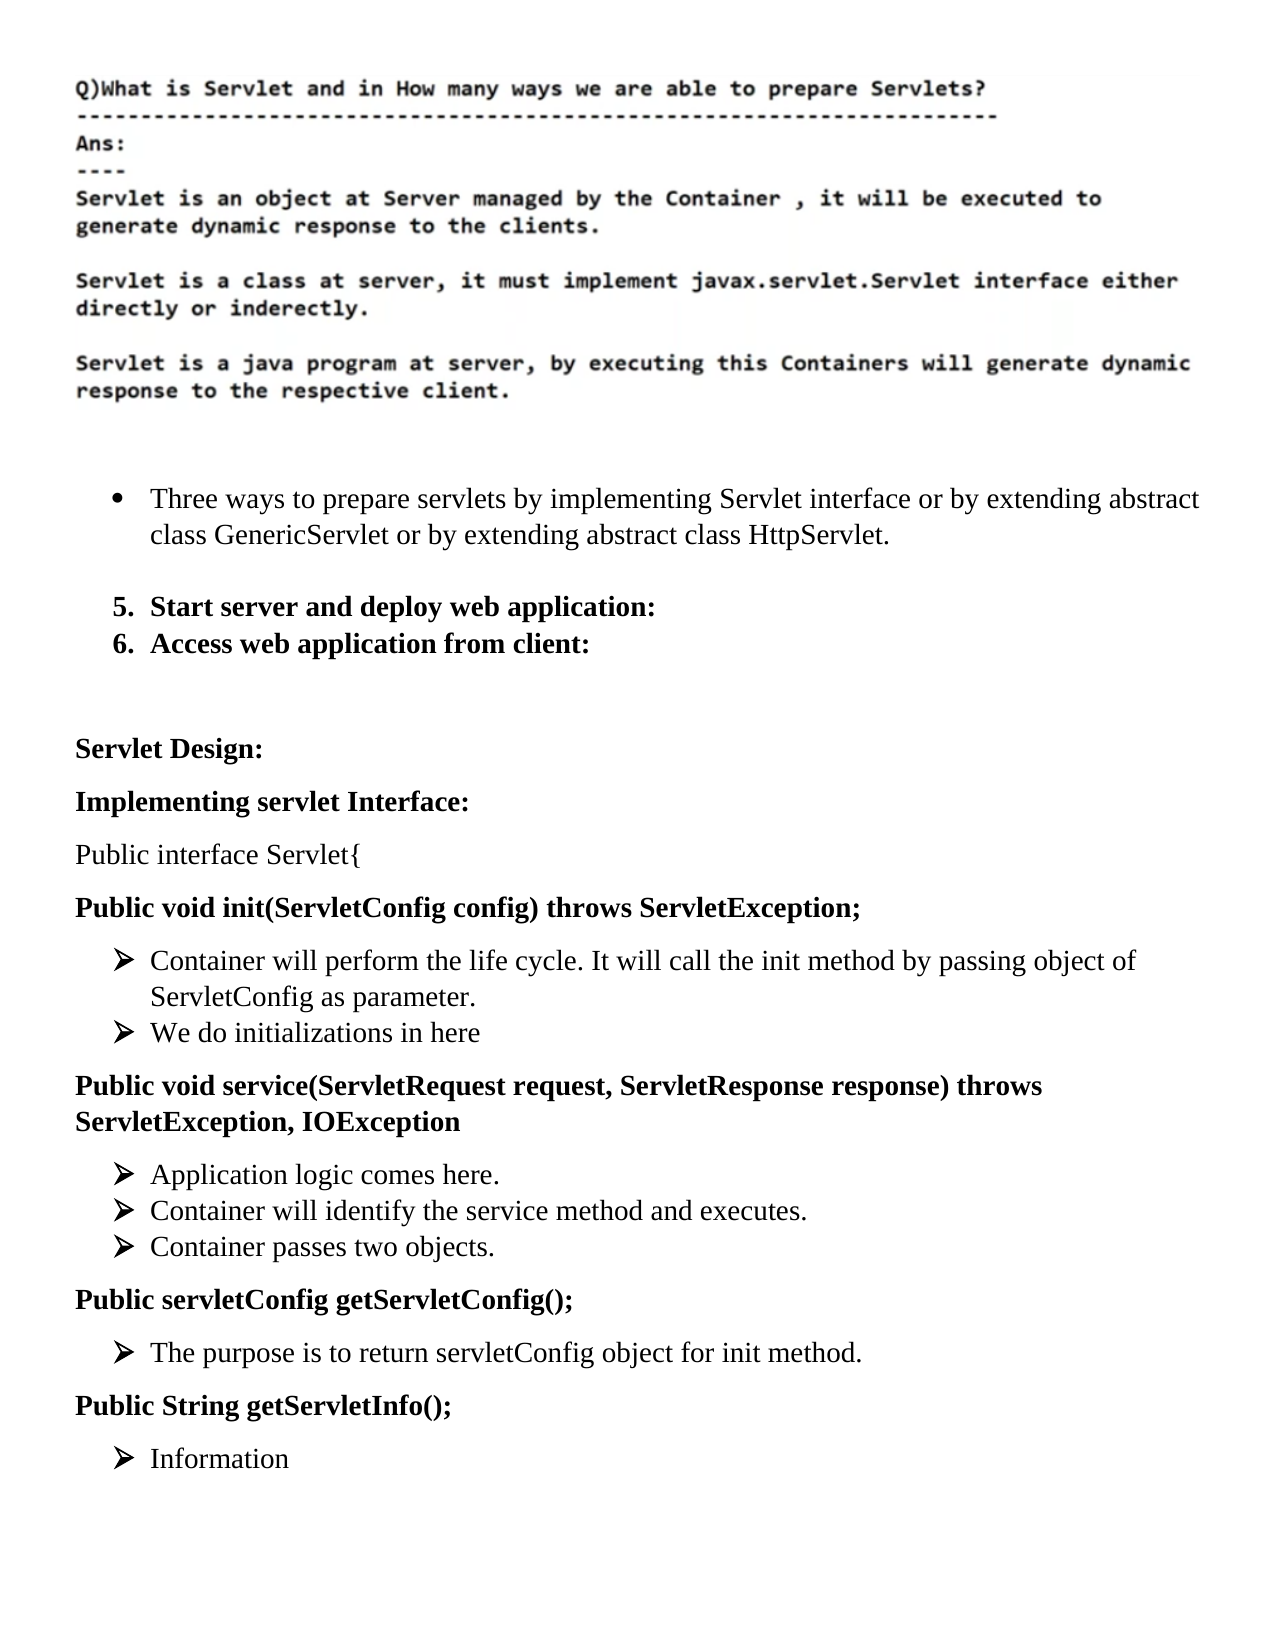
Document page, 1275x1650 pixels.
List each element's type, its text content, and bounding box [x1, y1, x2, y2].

text Public void service(ServletRequest request, ServletResponse response) throws ServletException, IOException [75, 1068, 1200, 1138]
list Access web application from client: [112, 626, 1200, 659]
list Container passes two objects. [112, 1229, 1200, 1263]
list Container will identify the service method and executes. [112, 1193, 1200, 1227]
text Servlet Design: [75, 731, 1200, 765]
list Three ways to prepare servlets by implementing Servlet interface or by extending abstract class GenericServlet or by extending abstract class HttpServlet. [112, 481, 1200, 551]
text Implementing servlet Interface: [75, 784, 1200, 818]
text Public servletConfig getServletConfig(); [75, 1282, 1200, 1316]
text Public void init(ServletConfig config) throws ServletException; [75, 890, 1200, 923]
list Information [112, 1441, 1200, 1474]
list Application logic comes here. [112, 1157, 1200, 1191]
text Public String getServletInfo(); [75, 1388, 1200, 1422]
list The purpose is to return servletConfig object for init method. [112, 1335, 1200, 1369]
picture [75, 75, 1200, 410]
text Public interface Servlet{ [75, 837, 1200, 871]
list We do initializations in here [112, 1015, 1200, 1049]
list Container will perform the life cycle. It will call the init method by passing object of ServletConfig as parameter. [112, 943, 1200, 1012]
list Start server and deploy web application: [112, 589, 1200, 623]
